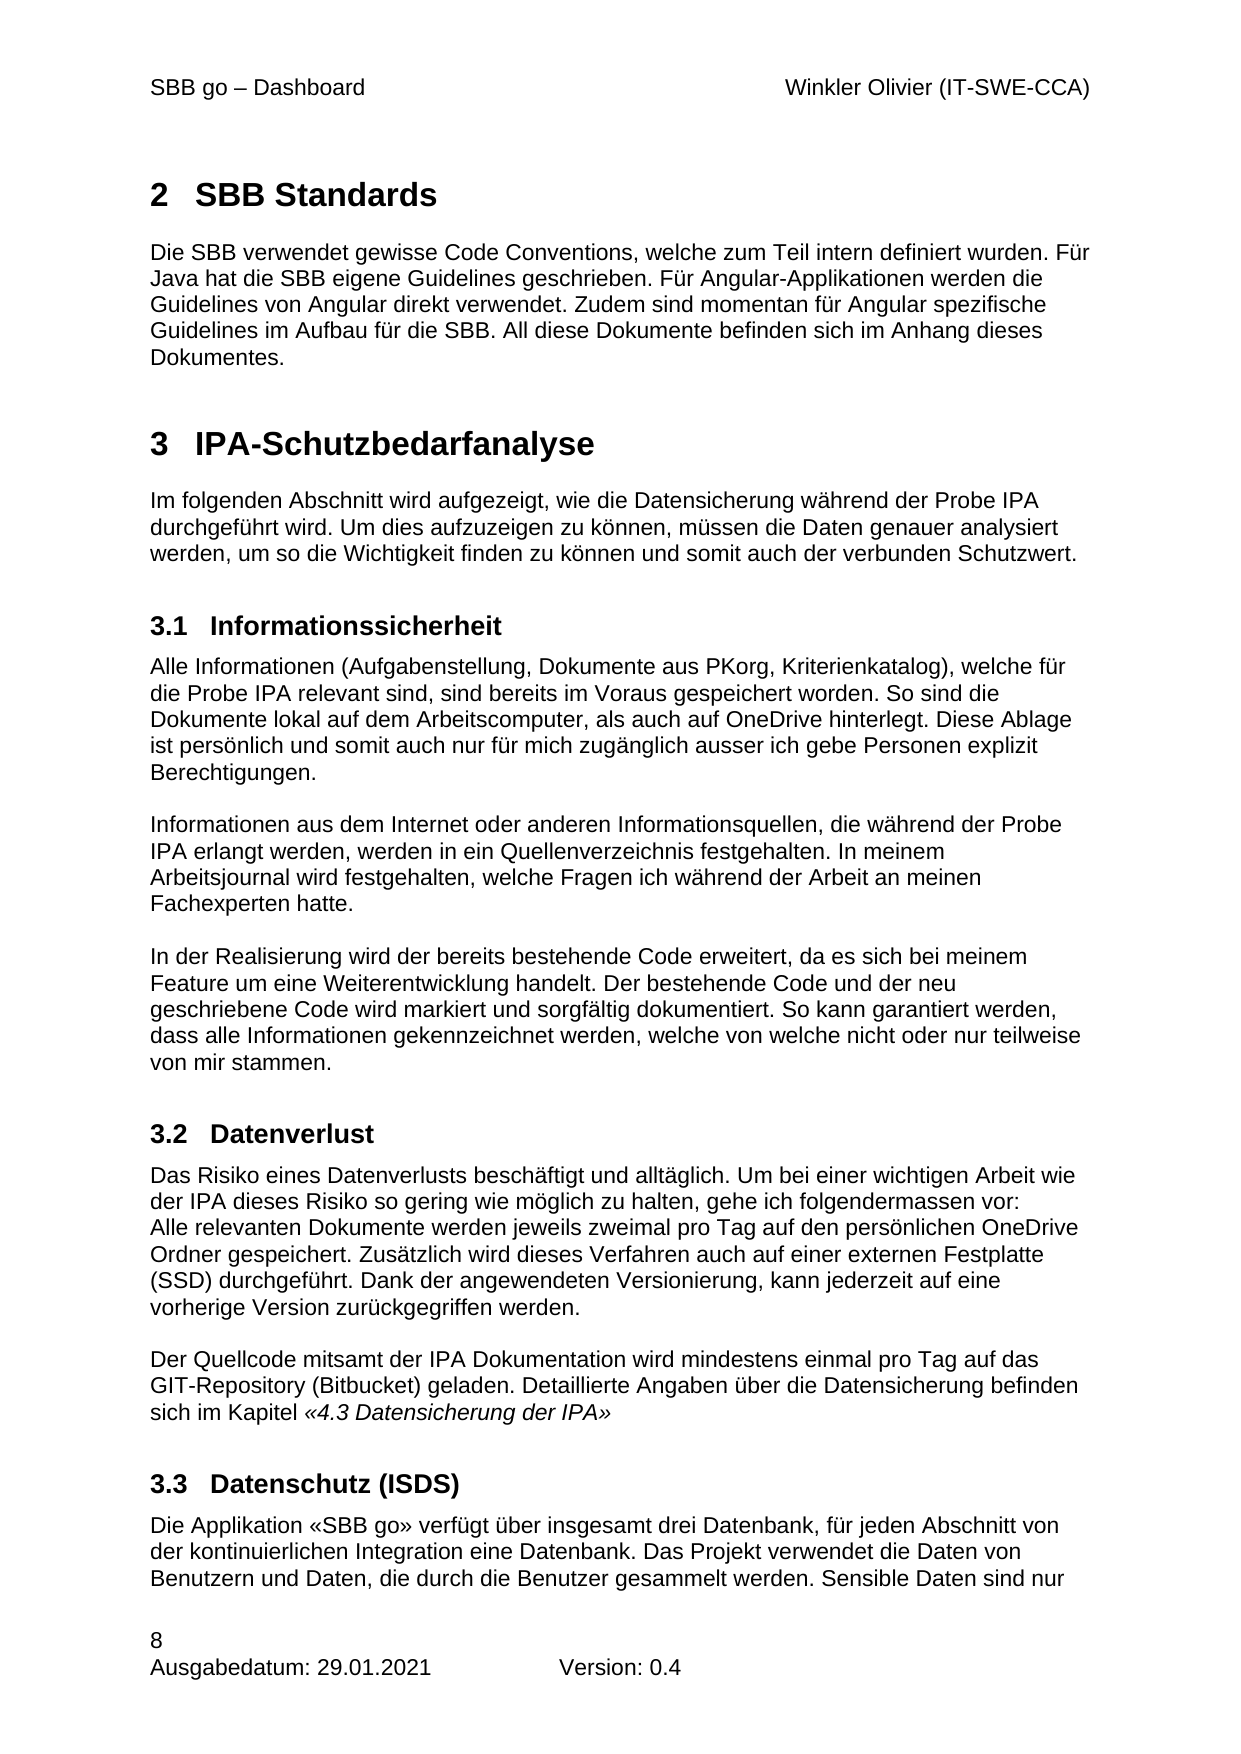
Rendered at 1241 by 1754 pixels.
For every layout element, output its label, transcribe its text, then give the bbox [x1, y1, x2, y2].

text Der Quellcode mitsamt der IPA Dokumentation wird mindestens einmal pro Tag auf das GIT-Repository (Bitbucket) geladen. Detaillierte Angaben über die Datensicherung befinden sich im Kapitel «4.3 Datensicherung der IPA» [150, 1346, 1090, 1425]
text Das Risiko eines Datenverlusts beschäftigt und alltäglich. Um bei einer wichtigen Arbeit wie der IPA dieses Risiko so gering wie möglich zu halten, gehe ich folgendermassen vor: [150, 1162, 1090, 1214]
subtitle Datenschutz (ISDS) [150, 1468, 1090, 1499]
subtitle SBB Standards [150, 175, 1090, 213]
text Alle Informationen (Aufgabenstellung, Dokumente aus PKorg, Kriterienkatalog), welche für die Probe IPA relevant sind, sind bereits im Voraus gespeichert worden. So sind die Dokumente lokal auf dem Arbeitscomputer, als auch auf OneDrive hinterlegt. Diese Ablage ist persönlich und somit auch nur für mich zugänglich ausser ich gebe Personen explizit Berechtigungen. [150, 653, 1090, 785]
subtitle IPA-Schutzbedarfanalyse [150, 424, 1090, 462]
text Alle relevanten Dokumente werden jeweils zweimal pro Tag auf den persönlichen OneDrive Ordner gespeichert. Zusätzlich wird dieses Verfahren auch auf einer externen Festplatte (SSD) durchgeführt. Dank der angewendeten Versionierung, kann jederzeit auf eine vorherige Version zurückgegriffen werden. [150, 1214, 1090, 1320]
text Im folgenden Abschnitt wird aufgezeigt, wie die Datensicherung während der Probe IPA durchgeführt wird. Um dies aufzuzeigen zu können, müssen die Daten genauer analysiert werden, um so die Wichtigkeit finden zu können und somit auch der verbunden Schutzwert. [150, 487, 1090, 566]
text Die SBB verwendet gewisse Code Conventions, welche zum Teil intern definiert wurden. Für Java hat die SBB eigene Guidelines geschrieben. Für Angular-Applikationen werden die Guidelines von Angular direkt verwendet. Zudem sind momentan für Angular spezifische Guidelines im Aufbau für die SBB. All diese Dokumente befinden sich im Anhang dieses Dokumentes. [150, 238, 1090, 370]
text In der Realisierung wird der bereits bestehende Code erweitert, da es sich bei meinem Feature um eine Weiterentwicklung handelt. Der bestehende Code und der neu geschriebene Code wird markiert und sorgfältig dokumentiert. So kann garantiert werden, dass alle Informationen gekennzeichnet werden, welche von welche nicht oder nur teilweise von mir stammen. [150, 943, 1090, 1075]
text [150, 1512, 1090, 1591]
subtitle Informationssicherheit [150, 609, 1090, 641]
subtitle Datenverlust [150, 1118, 1090, 1149]
text Informationen aus dem Internet oder anderen Informationsquellen, die während der Probe IPA erlangt werden, werden in ein Quellenverzeichnis festgehalten. In meinem Arbeitsjournal wird festgehalten, welche Fragen ich während der Arbeit an meinen Fachexperten hatte. [150, 811, 1090, 917]
